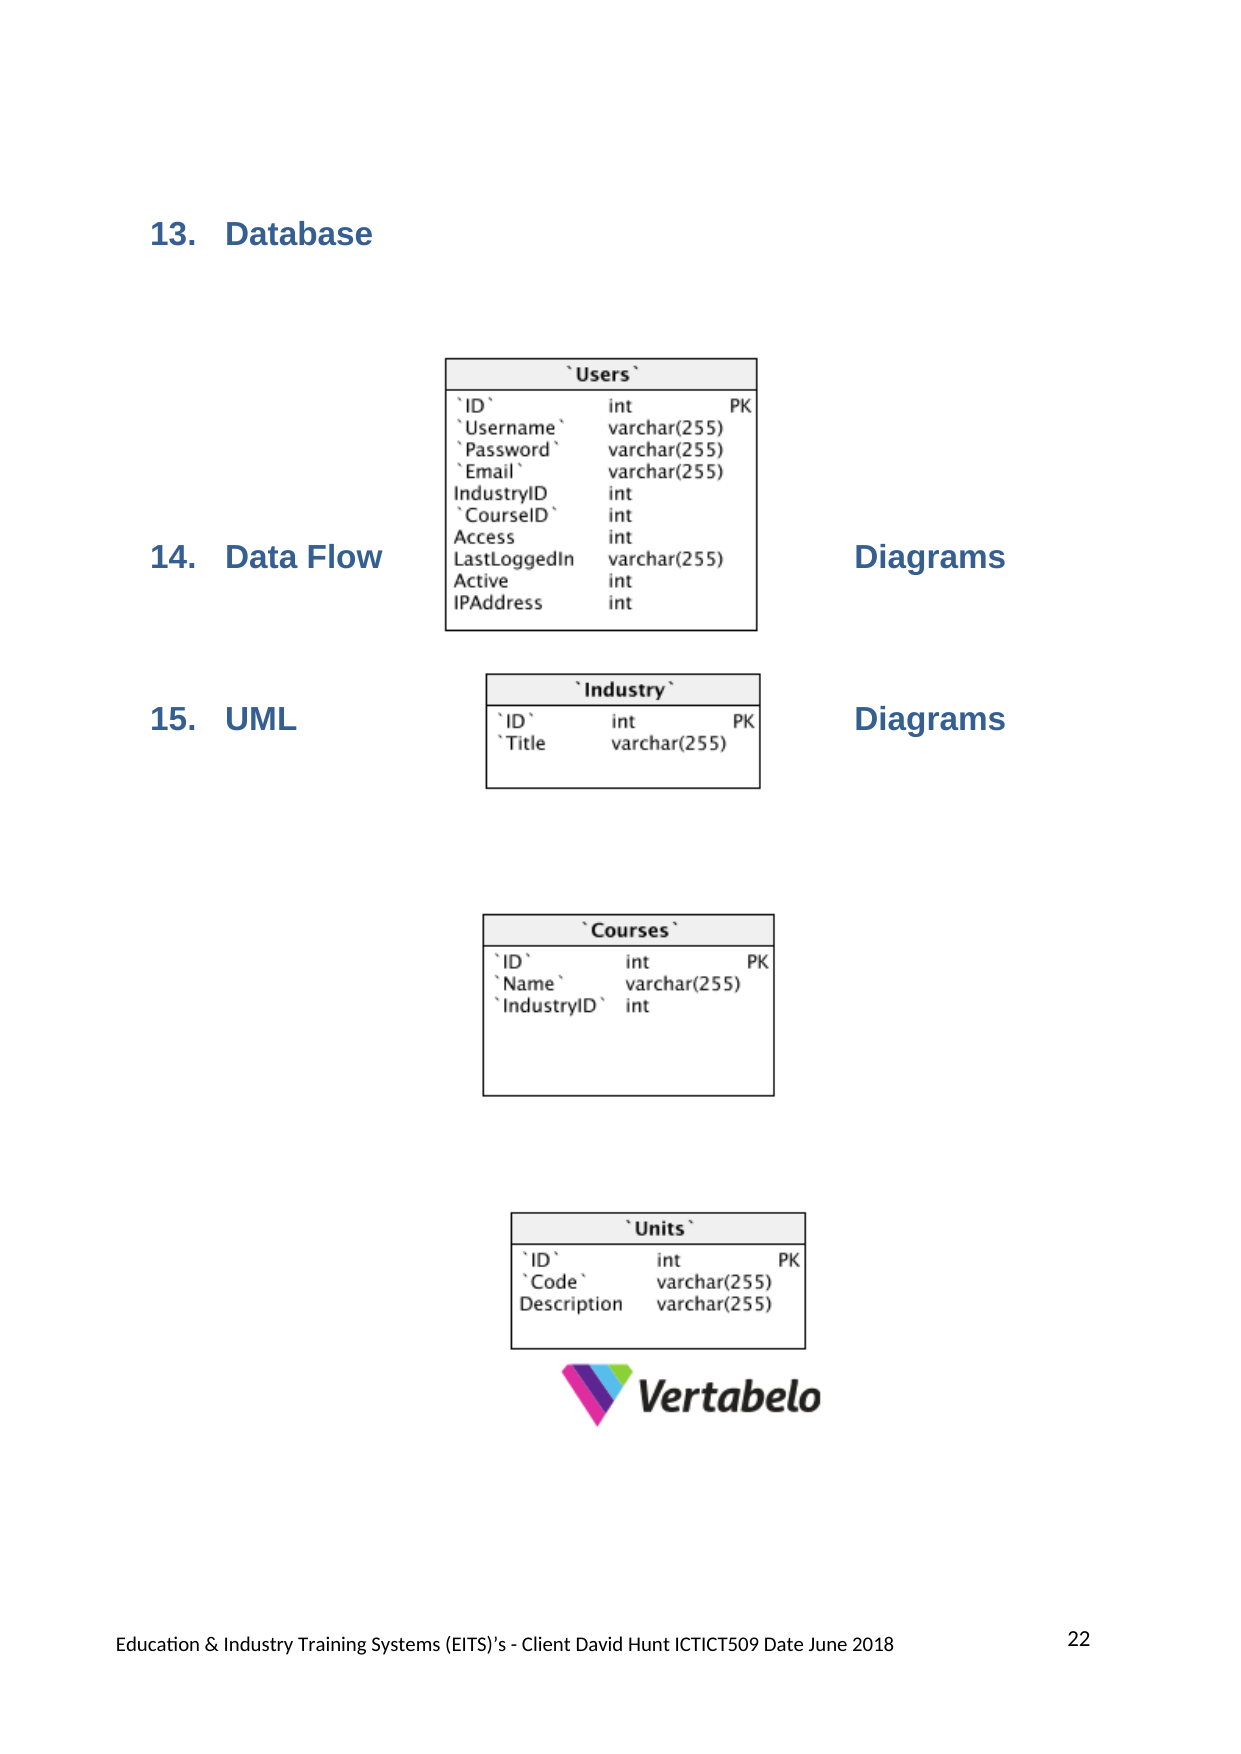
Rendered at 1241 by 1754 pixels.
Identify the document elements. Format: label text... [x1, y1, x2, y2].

subtitle 14. Data Flow Diagrams [836, 537, 1090, 575]
subtitle 14. Data Flow Diagrams [150, 537, 414, 575]
subtitle 13. Database [150, 213, 1090, 252]
subtitle 15. UML Diagrams [836, 699, 1090, 737]
subtitle 15. UML Diagrams [150, 699, 414, 737]
picture [414, 327, 836, 1442]
